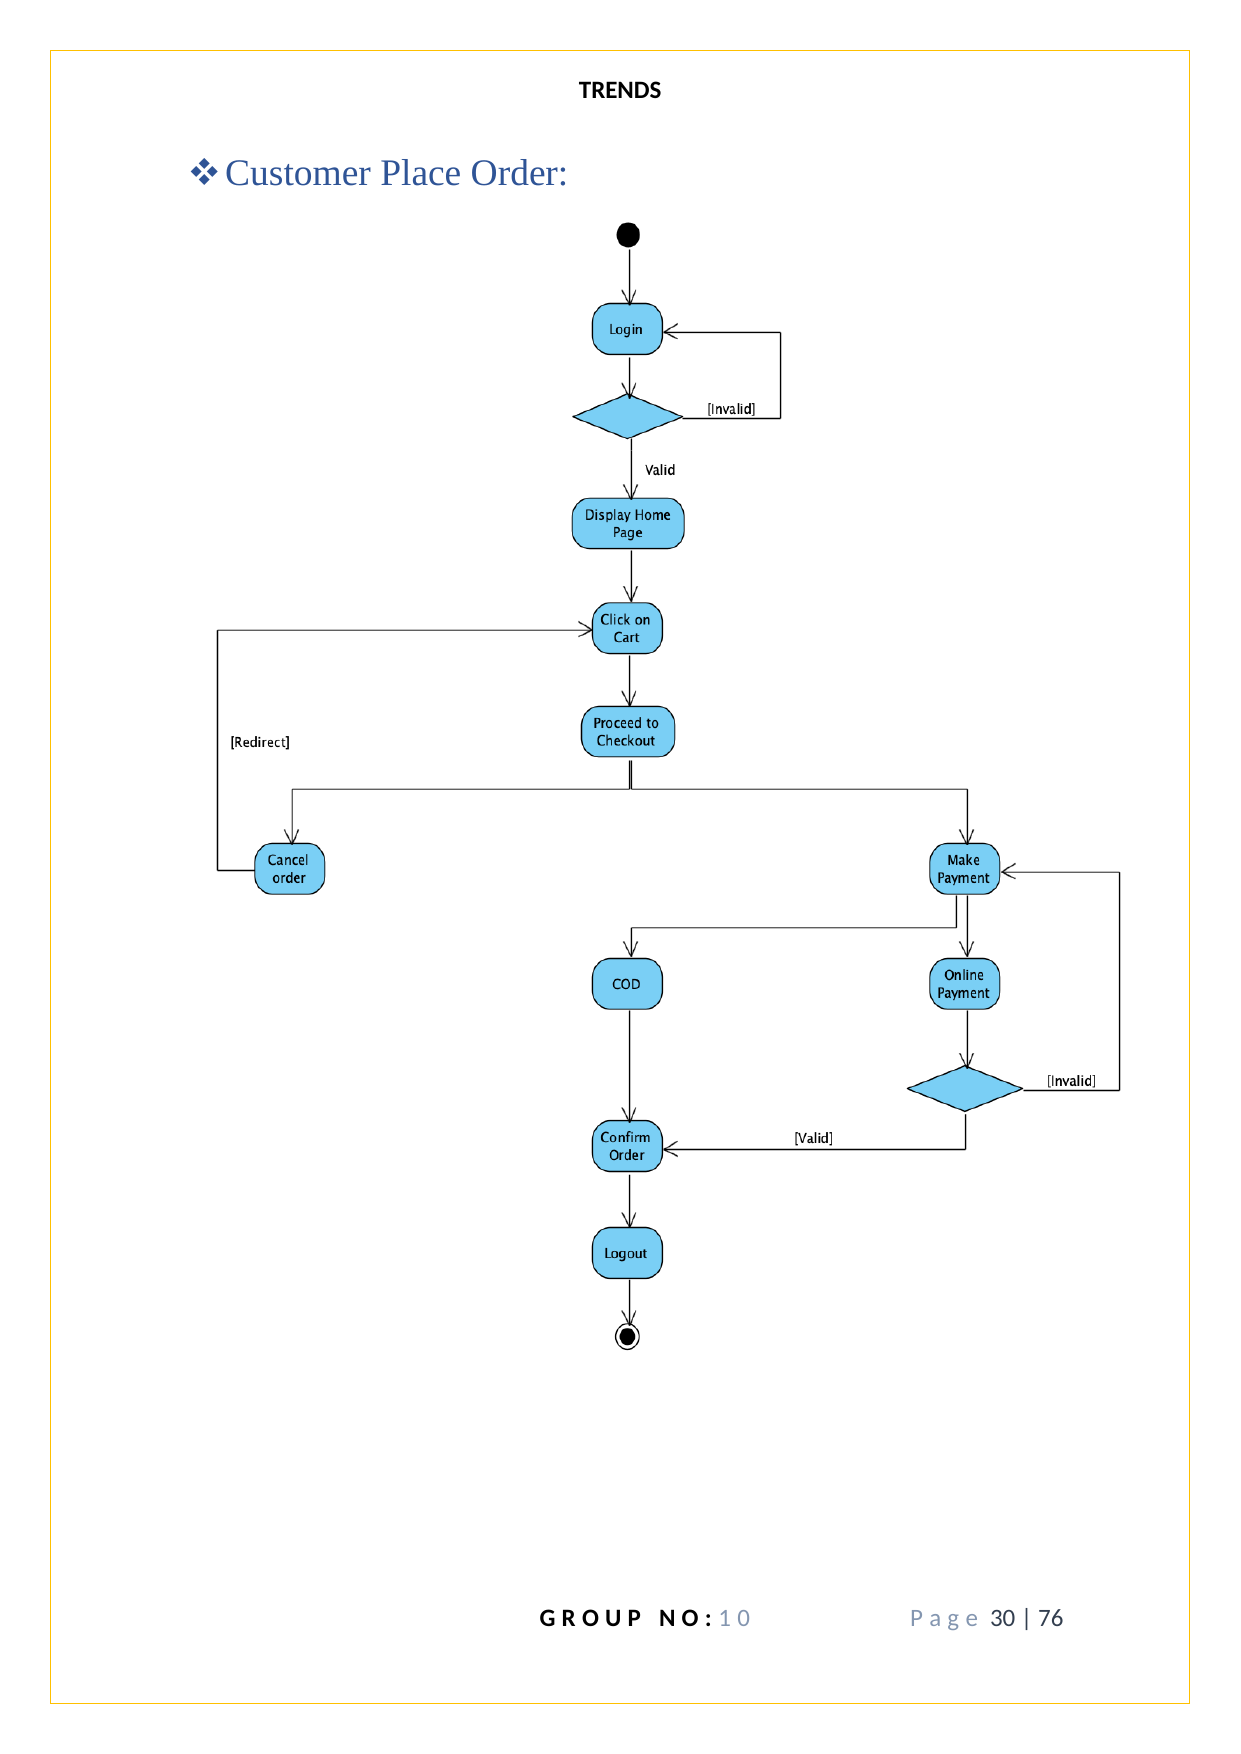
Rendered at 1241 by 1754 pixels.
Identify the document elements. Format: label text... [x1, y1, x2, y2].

subtitle Customer Place Order: [187, 150, 1090, 193]
picture [195, 196, 1136, 1384]
